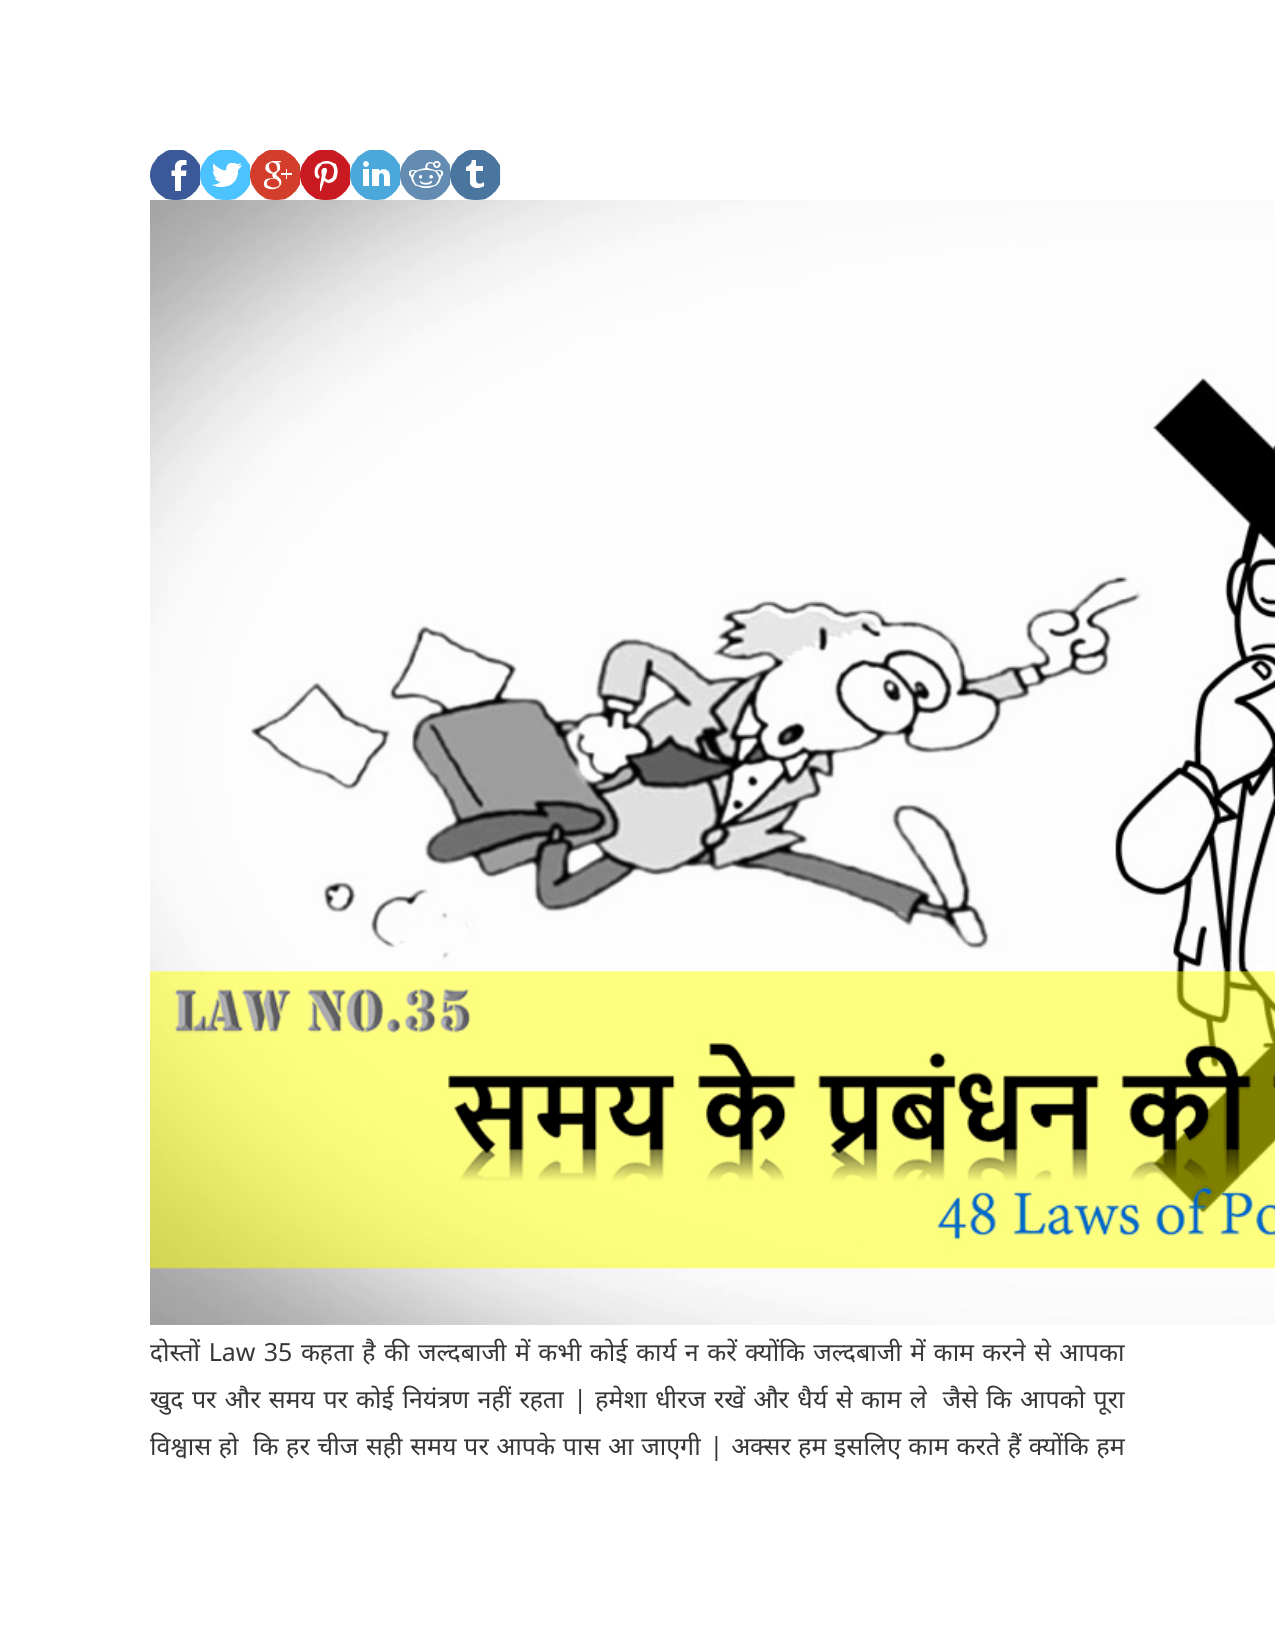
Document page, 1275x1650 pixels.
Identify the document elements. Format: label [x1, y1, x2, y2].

text [150, 1325, 1125, 1466]
picture [150, 150, 1275, 1325]
